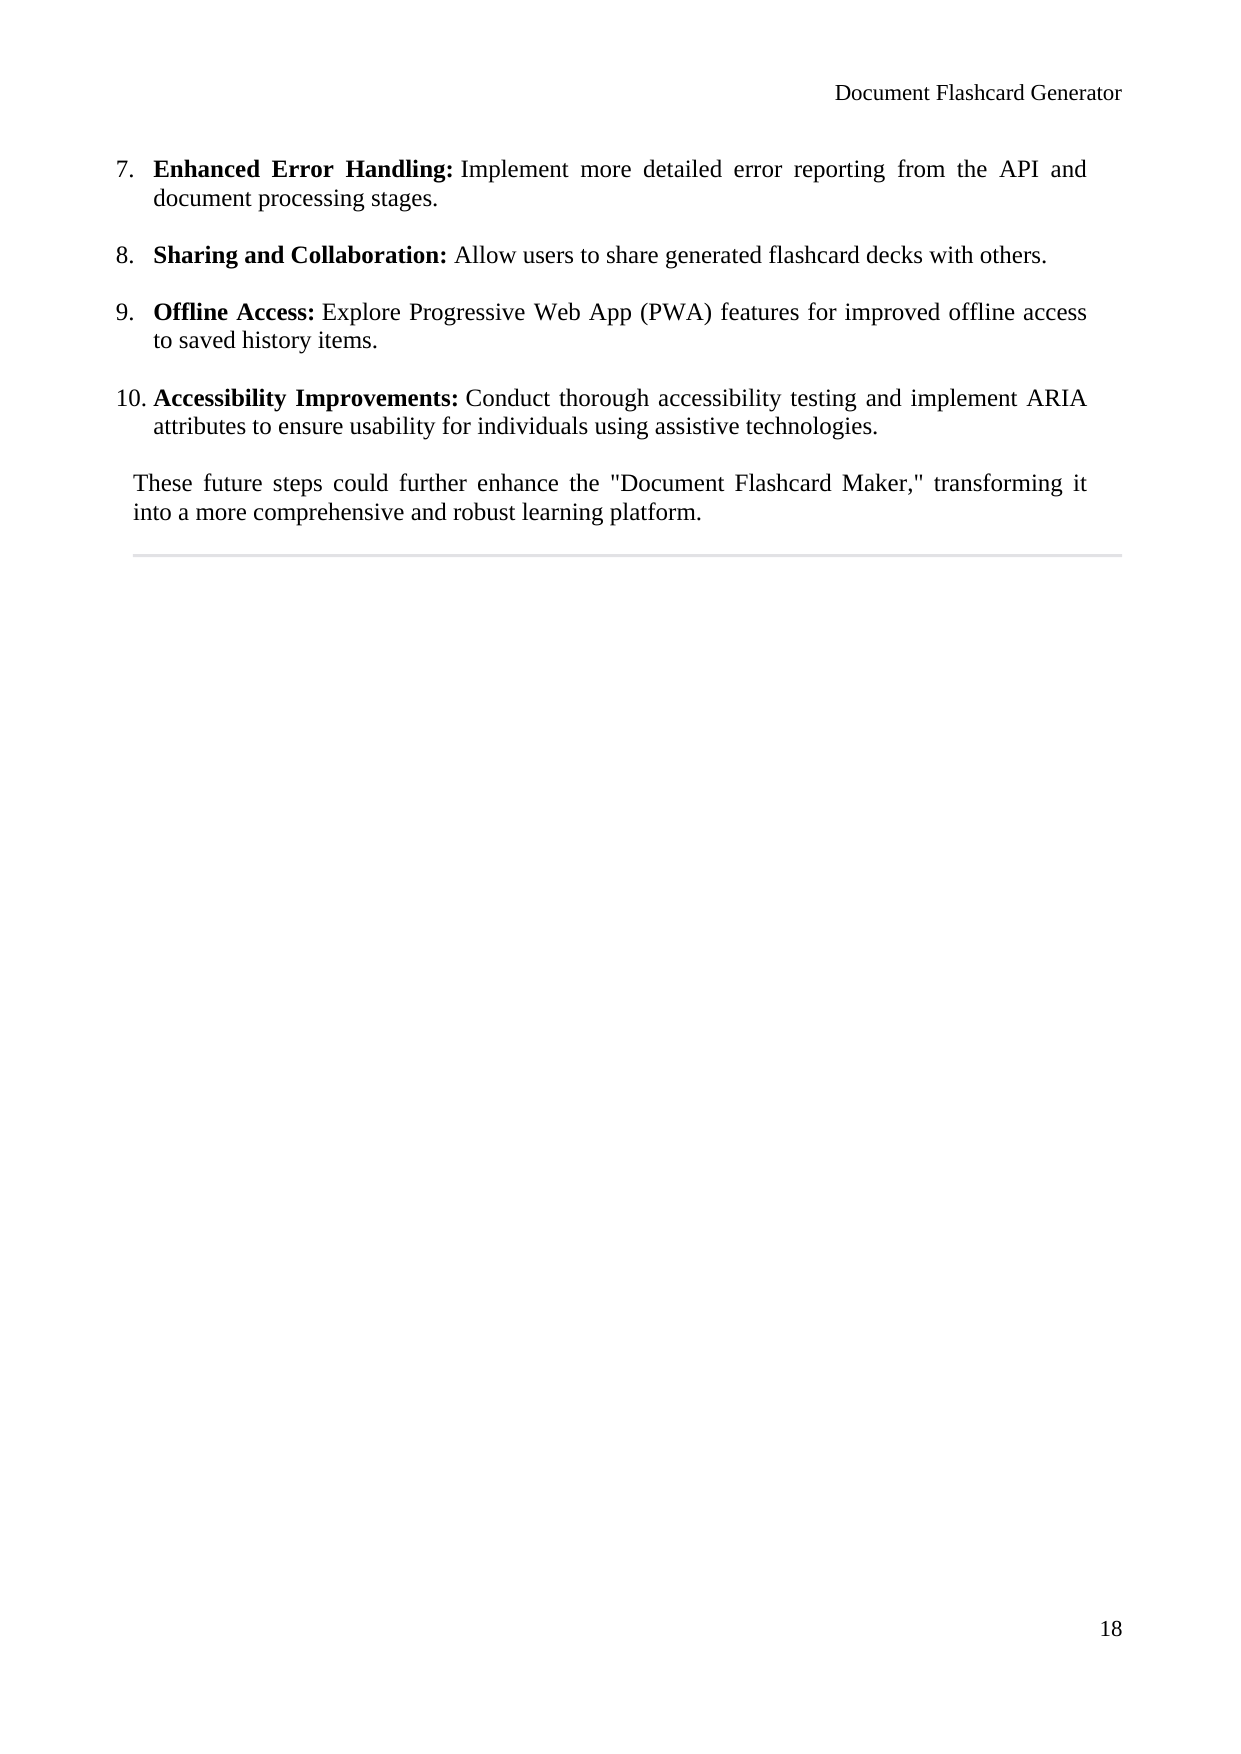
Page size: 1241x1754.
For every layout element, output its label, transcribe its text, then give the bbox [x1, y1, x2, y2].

list Accessibility Improvements: Conduct thorough accessibility testing and implement ARIA attributes to ensure usability for individuals using assistive technologies. [116, 383, 1088, 440]
list Sharing and Collaboration: Allow users to share generated flashcard decks with others. [116, 240, 1088, 269]
list Offline Access: Explore Progressive Web App (PWA) features for improved offline access to saved history items. [116, 297, 1088, 354]
text These future steps could further enhance the "Document Flashcard Maker," transforming it into a more comprehensive and robust learning platform. [133, 468, 1088, 526]
list Enhanced Error Handling: Implement more detailed error reporting from the API and document processing stages. [116, 154, 1088, 212]
